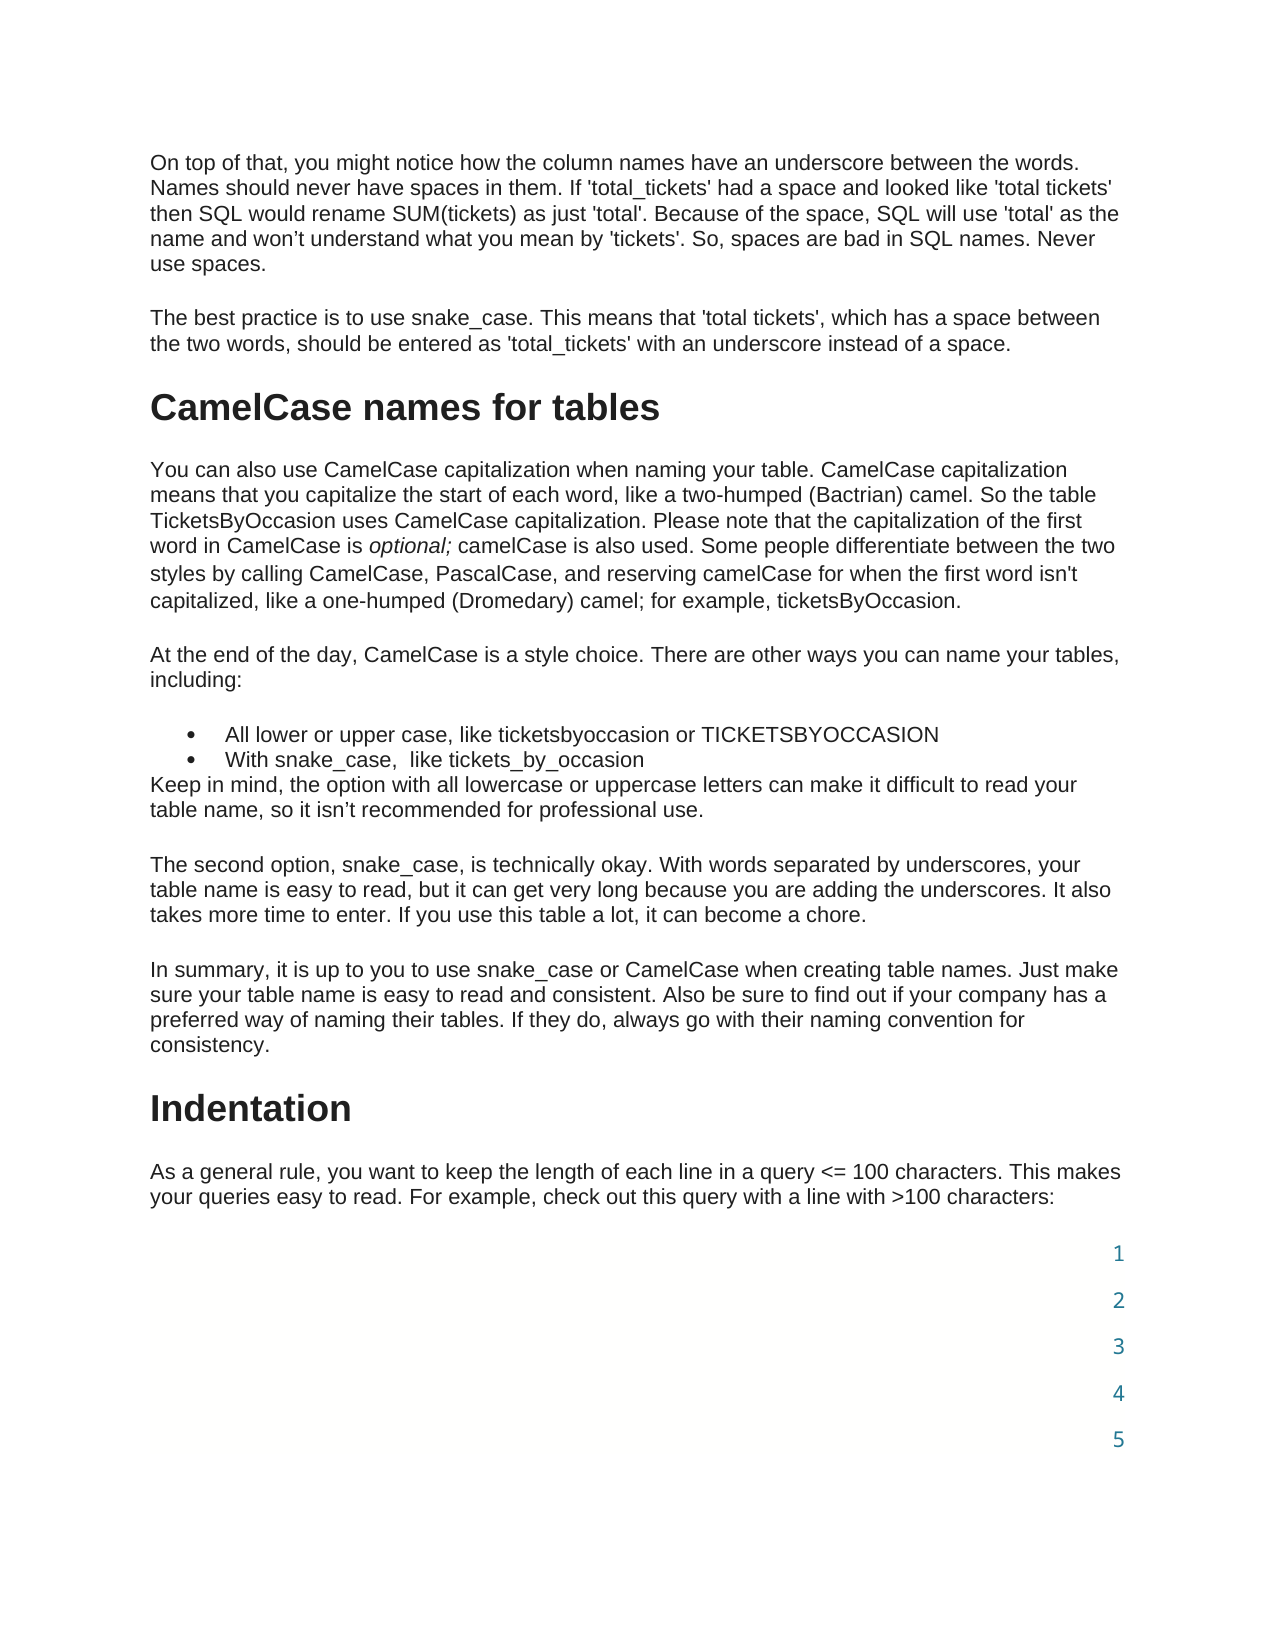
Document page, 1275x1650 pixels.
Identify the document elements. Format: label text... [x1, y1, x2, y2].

text 2 [150, 1285, 1125, 1314]
text Keep in mind, the option with all lowercase or uppercase letters can make it difficult to read your table name, so it isn’t recommended for professional use. [150, 772, 1125, 822]
text The best practice is to use snake_case. This means that 'total tickets', which has a space between the two words, should be entered as 'total_tickets' with an underscore instead of a space. [150, 305, 1125, 356]
text The second option, snake_case, is technically okay. With words separated by underscores, your table name is easy to read, but it can get very long because you are adding the underscores. It also takes more time to enter. If you use this table a lot, it can become a chore. [150, 852, 1125, 927]
text 4 [150, 1378, 1125, 1407]
list With snake_case, like tickets_by_occasion [187, 747, 1125, 772]
text At the end of the day, CamelCase is a style choice. There are other ways you can name your tables, including: [150, 642, 1125, 692]
text 3 [150, 1331, 1125, 1361]
subtitle Indentation [150, 1086, 1125, 1129]
text You can also use CamelCase capitalization when naming your table. CamelCase capitalization means that you capitalize the start of each word, like a two-humped (Bactrian) camel. So the table TicketsByOccasion uses CamelCase capitalization. Please note that the capitalization of the first word in CamelCase is optional; camelCase is also used. Some people differentiate between the two styles by calling CamelCase, PascalCase, and reserving camelCase for when the first word isn't capitalized, like a one-humped (Dromedary) camel; for example, ticketsByOccasion. [150, 457, 1125, 613]
list All lower or upper case, like ticketsbyoccasion or TICKETSBYOCCASION [187, 722, 1125, 747]
subtitle CamelCase names for tables [150, 385, 1125, 428]
text On top of that, you might notice how the column names have an underscore between the words. Names should never have spaces in them. If 'total_tickets' had a space and looked like 'total tickets' then SQL would rename SUM(tickets) as just 'total'. Because of the space, SQL will use 'total' as the name and won’t understand what you mean by 'tickets'. So, spaces are bad in SQL names. Never use spaces. [150, 150, 1125, 276]
text 5 [150, 1424, 1125, 1454]
text 1 [150, 1238, 1125, 1268]
text As a general rule, you want to keep the length of each line in a query <= 100 characters. This makes your queries easy to read. For example, check out this query with a line with >100 characters: [150, 1159, 1125, 1209]
text In summary, it is up to you to use snake_case or CamelCase when creating table names. Just make sure your table name is easy to read and consistent. Also be sure to find out if your company has a preferred way of naming their tables. If they do, always go with their naming convention for consistency. [150, 956, 1125, 1057]
